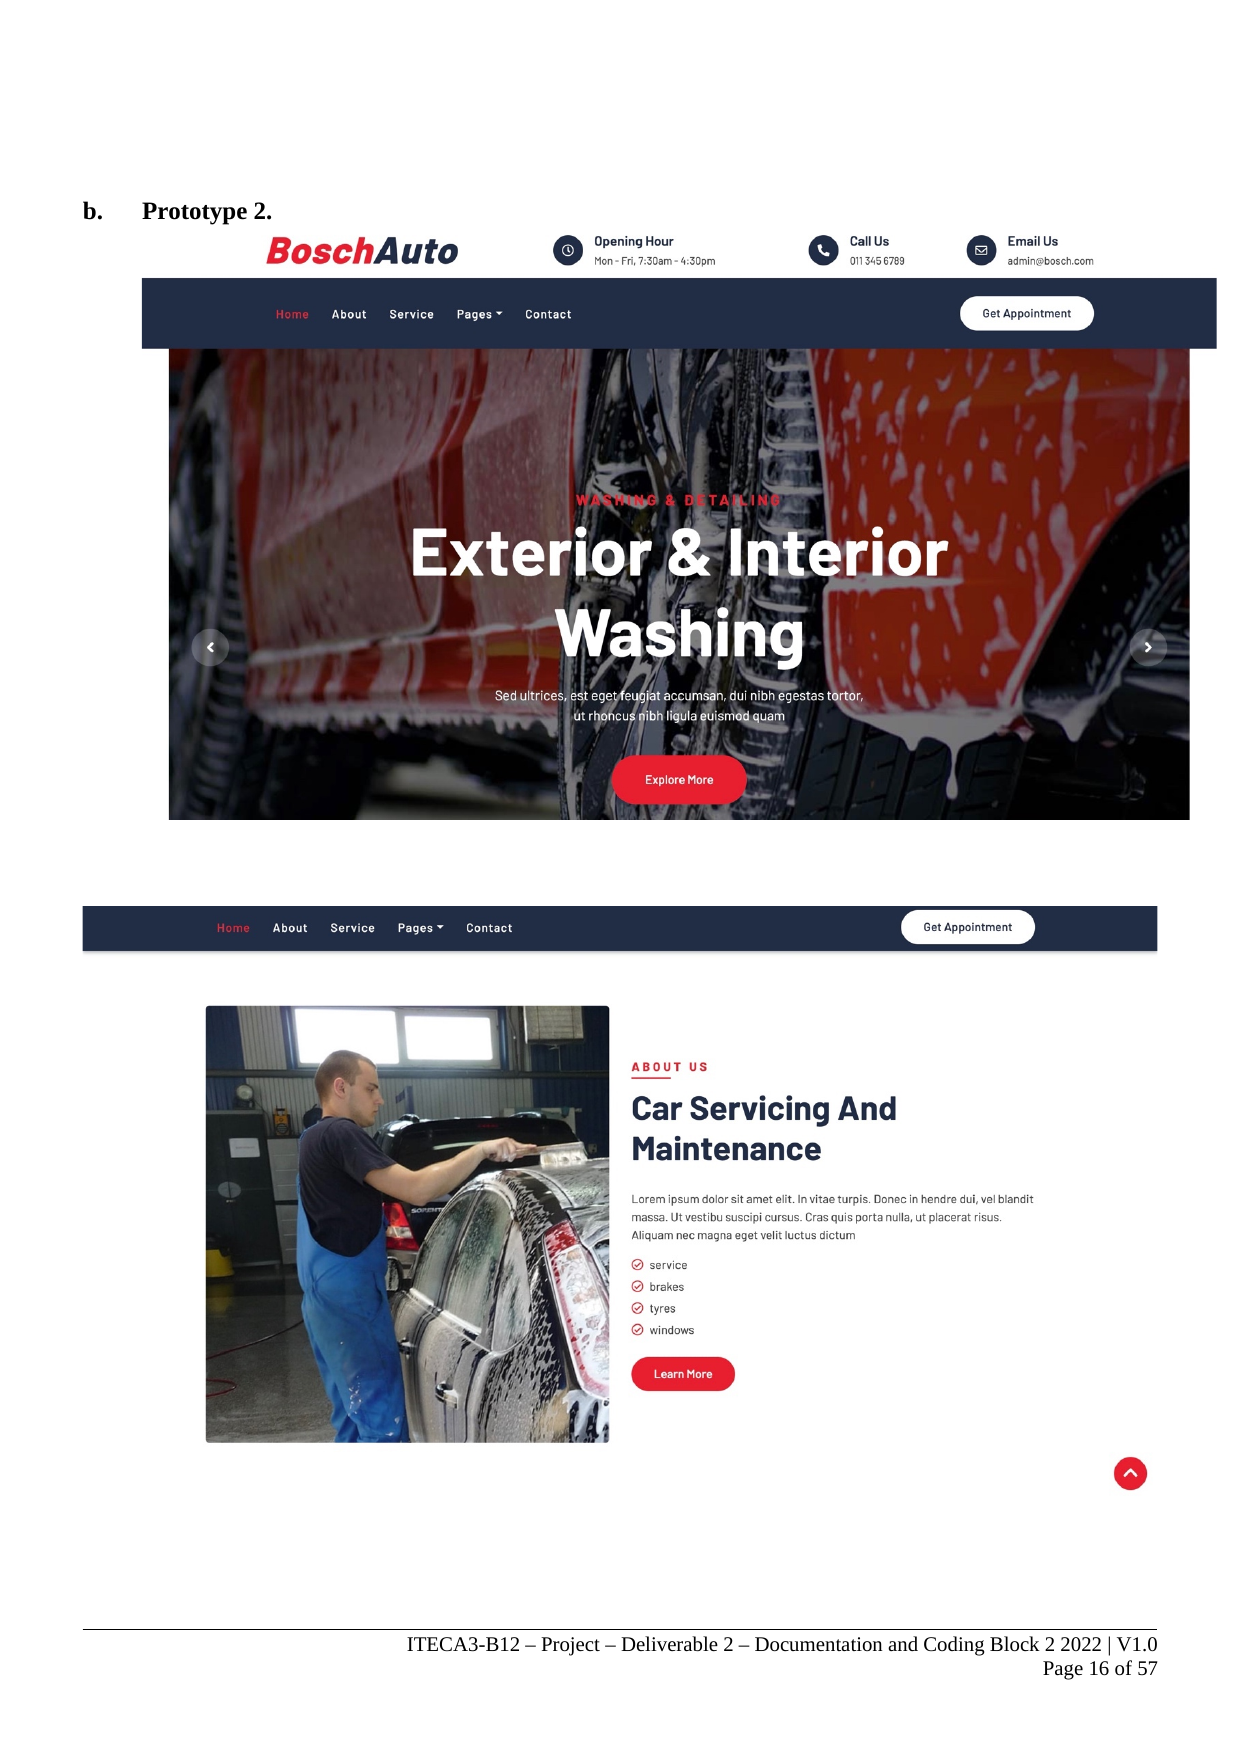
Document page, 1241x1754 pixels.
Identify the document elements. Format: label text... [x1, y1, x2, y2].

picture [141, 225, 1217, 820]
picture [82, 906, 1158, 1501]
